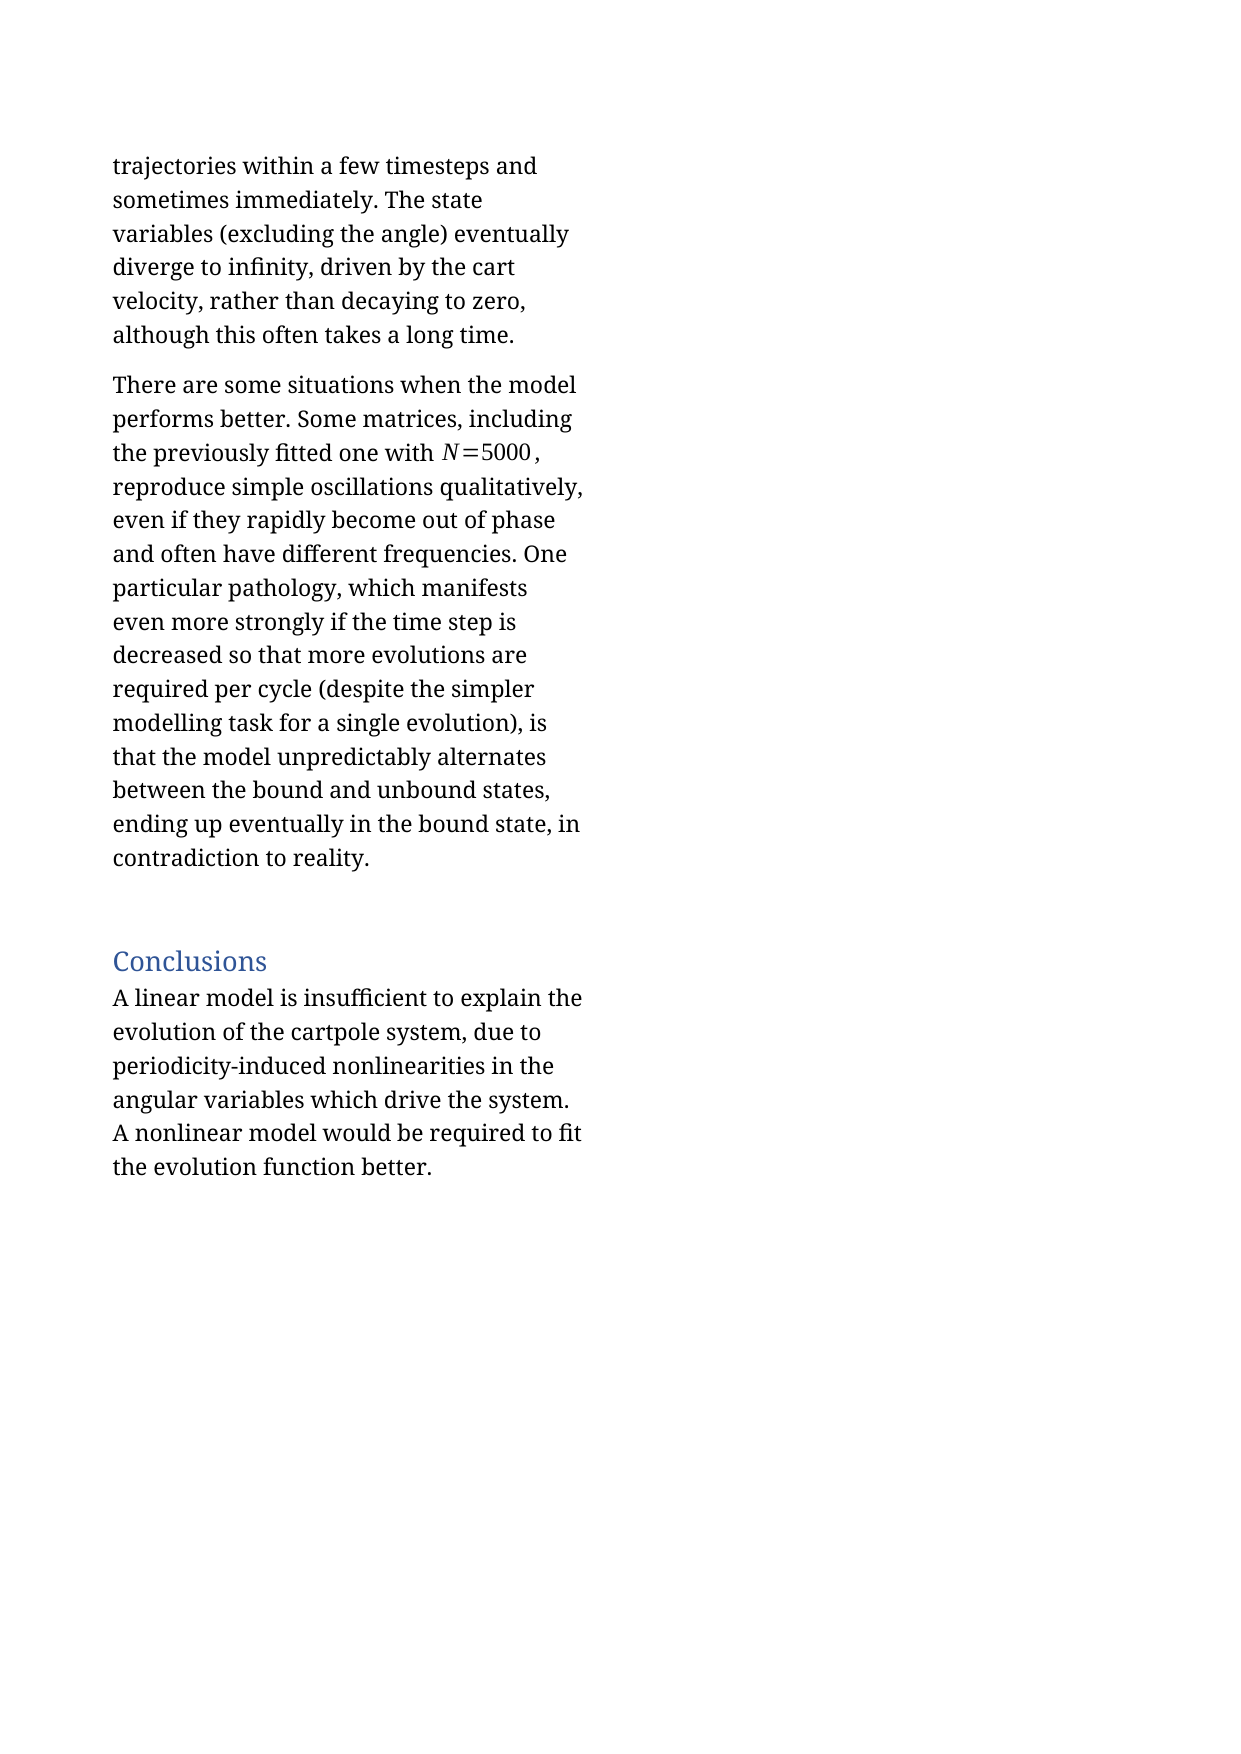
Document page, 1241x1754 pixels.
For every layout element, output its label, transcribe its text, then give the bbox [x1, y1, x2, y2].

text There are some situations when the model performs better. Some matrices, including the previously fitted one with reproduce simple oscillations qualitatively, even if they rapidly become out of phase and often have different frequencies. One particular pathology, which manifests even more strongly if the time step is decreased so that more evolutions are required per cycle (despite the simpler modelling task for a single evolution), is that the model unpredictably alternates between the bound and unbound states, ending up eventually in the bound state, in contradiction to reality. [112, 369, 583, 873]
subtitle Conclusions [112, 942, 583, 979]
text A linear model is insufficient to explain the evolution of the cartpole system, due to periodicity-induced nonlinearities in the angular variables which drive the system. A nonlinear model would be required to fit the evolution function better. [112, 982, 583, 1182]
text In general, fitted models perform poorly. The state variables diverge from real trajectories within a few timesteps and sometimes immediately. The state variables (excluding the angle) eventually diverge to infinity, driven by the cart velocity, rather than decaying to zero, although this often takes a long time. [112, 150, 583, 350]
